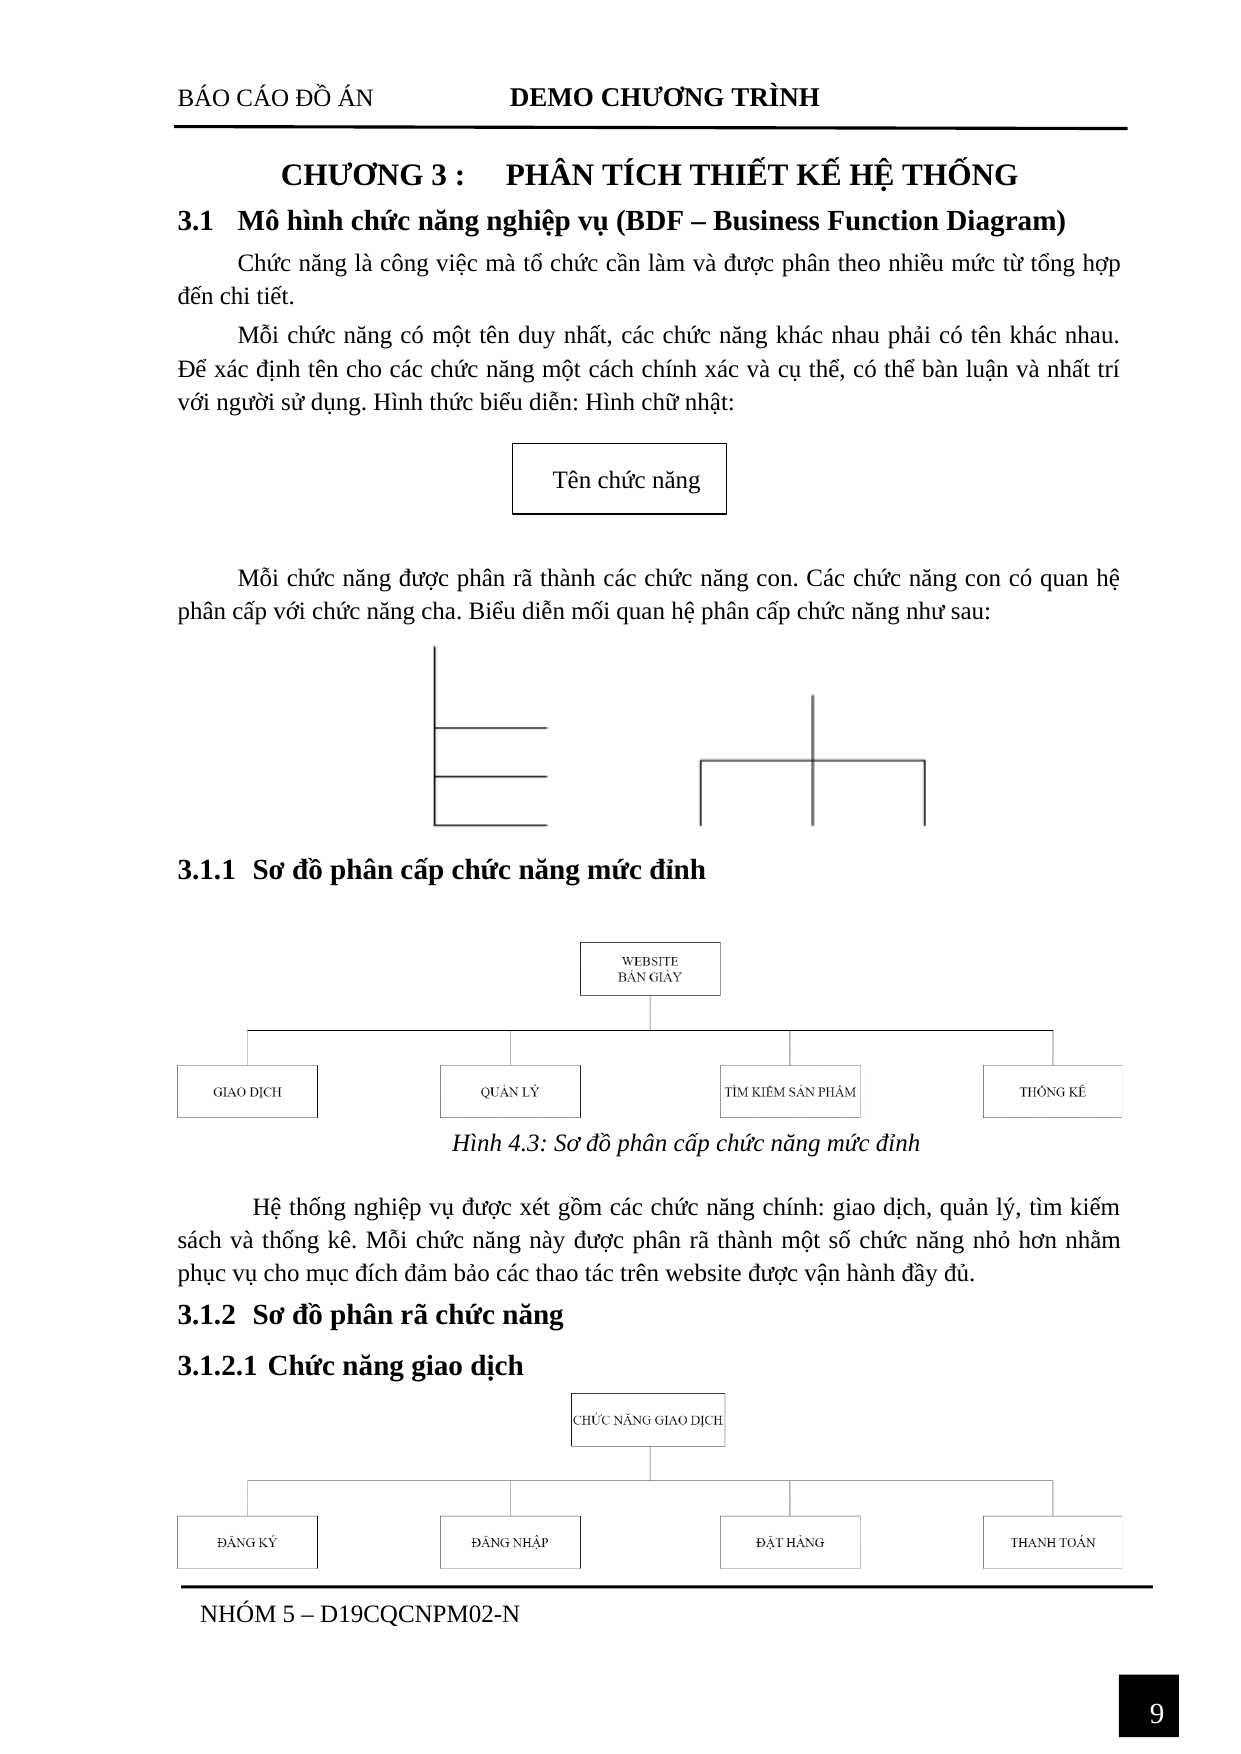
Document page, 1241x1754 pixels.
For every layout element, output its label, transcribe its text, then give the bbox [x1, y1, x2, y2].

text Mỗi chức năng có một tên duy nhất, các chức năng khác nhau phải có tên khác nhau. Để xác định tên cho các chức năng một cách chính xác và cụ thể, có thể bàn luận và nhất trí với người sử dụng. Hình thức biểu diễn: Hình chữ nhật: [177, 321, 1122, 415]
subtitle PHÂN TÍCH THIẾT KẾ HỆ THỐNG [177, 156, 1122, 192]
text Hình .: Sơ đồ phân cấp chức năng mức đỉnh [252, 1128, 1122, 1157]
picture [177, 942, 1123, 1118]
subtitle Mô hình chức năng nghiệp vụ (BDF – Business Function Diagram) [177, 203, 1122, 237]
text Tên chức năng [177, 465, 1122, 552]
text Hệ thống nghiệp vụ được xét gồm các chức năng chính: giao dịch, quản lý, tìm kiếm sách và thống kê. Mỗi chức năng này được phân rã thành một số chức năng nhỏ hơn nhằm phục vụ cho mục đích đảm bảo các thao tác trên website được vận hành đầy đủ. [177, 1192, 1122, 1287]
text Mỗi chức năng được phân rã thành các chức năng con. Các chức năng con có quan hệ phân cấp với chức năng cha. Biểu diễn mối quan hệ phân cấp chức năng như sau: [177, 563, 1122, 625]
text Chức năng là công việc mà tổ chức cần làm và được phân theo nhiều mức từ tổng hợp đến chi tiết. [177, 248, 1122, 310]
picture [177, 1393, 1123, 1569]
subtitle Sơ đồ phân rã chức năng [177, 1297, 1122, 1331]
picture [409, 635, 951, 842]
subtitle Chức năng giao dịch [177, 1348, 1122, 1382]
subtitle Sơ đồ phân cấp chức năng mức đỉnh [177, 852, 1122, 886]
